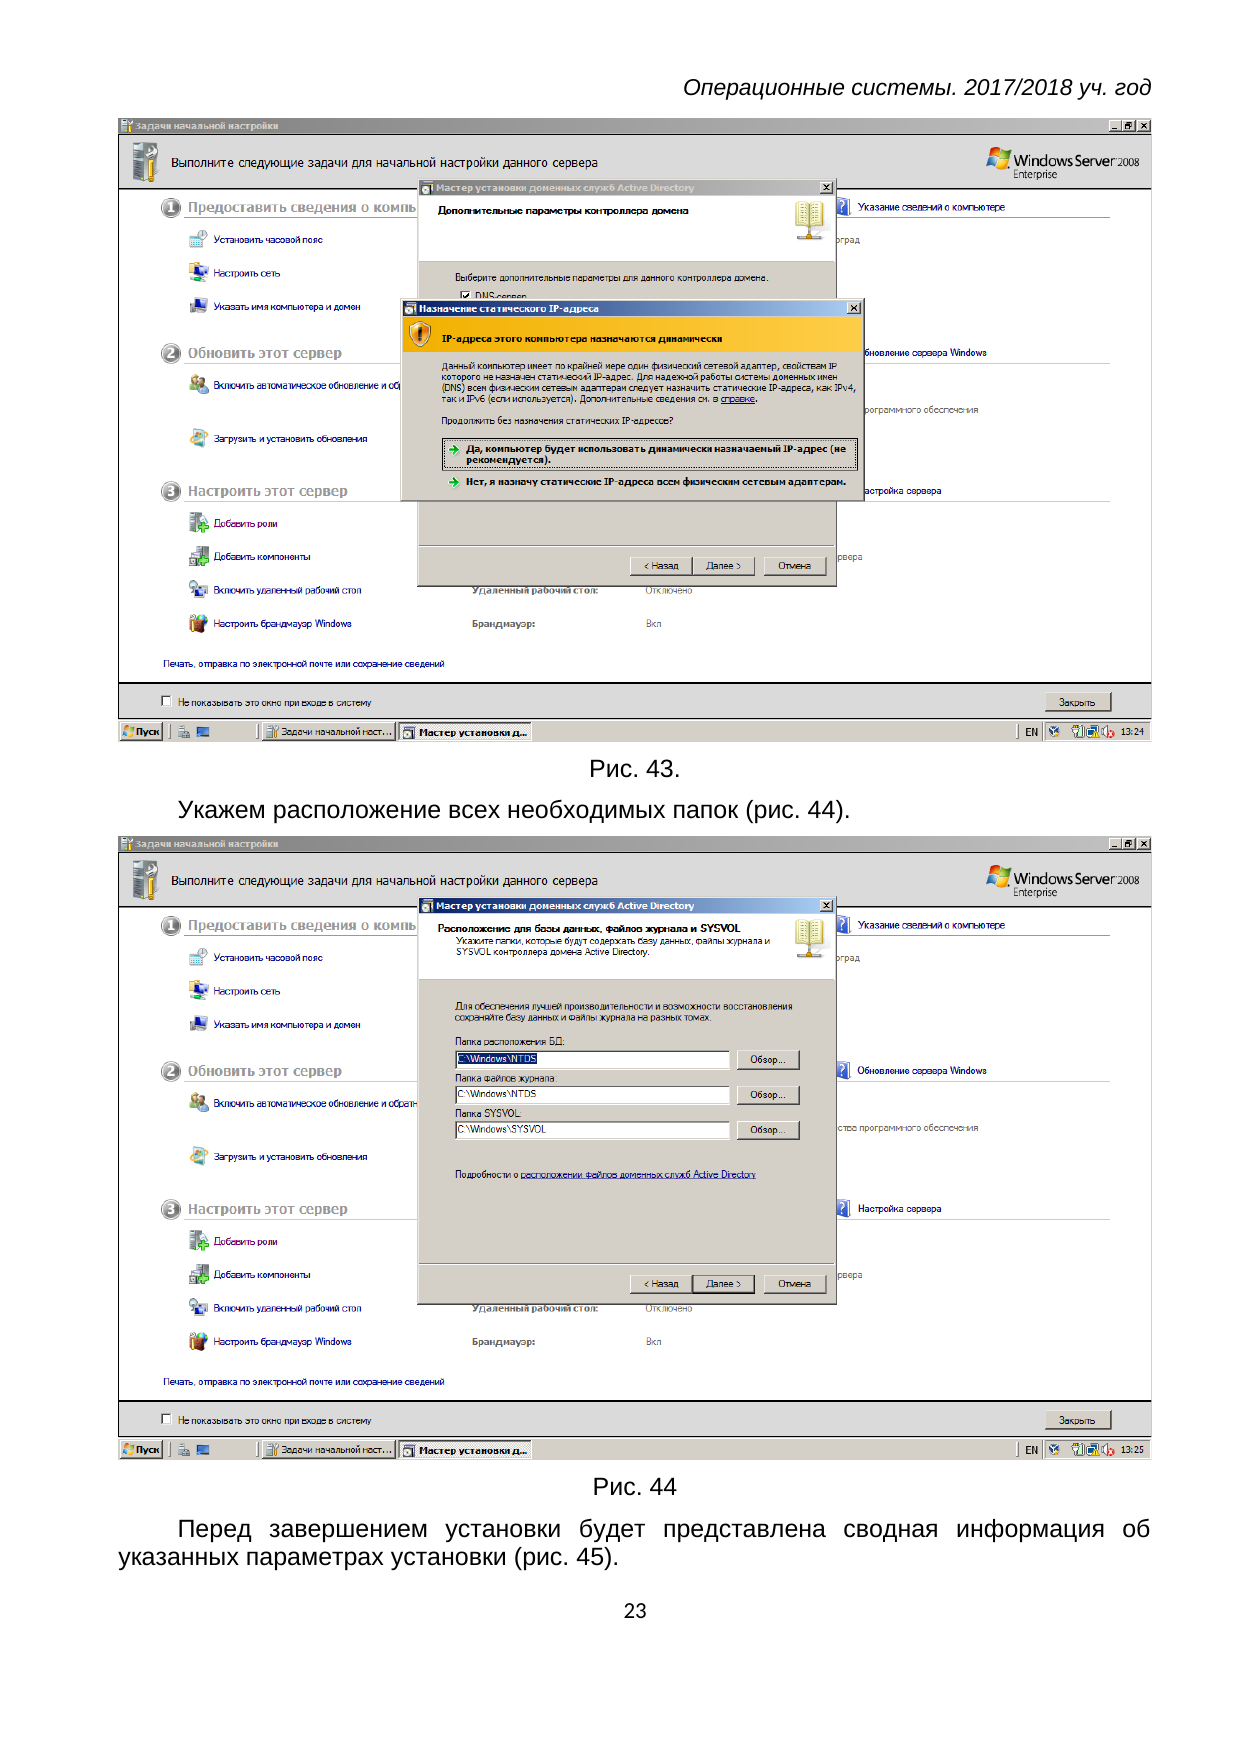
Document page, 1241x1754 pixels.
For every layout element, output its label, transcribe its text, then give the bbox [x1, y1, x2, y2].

picture [118, 836, 1152, 1460]
text Перед завершением установки будет представлена сводная информация об указанных параметрах установки (рис. 45). [118, 1513, 1152, 1571]
picture [118, 118, 1152, 742]
text Рис. 43. [118, 754, 1152, 783]
text Укажем расположение всех необходимых папок (рис. 44). [118, 795, 1152, 824]
text Рис. 44 [118, 1472, 1152, 1501]
